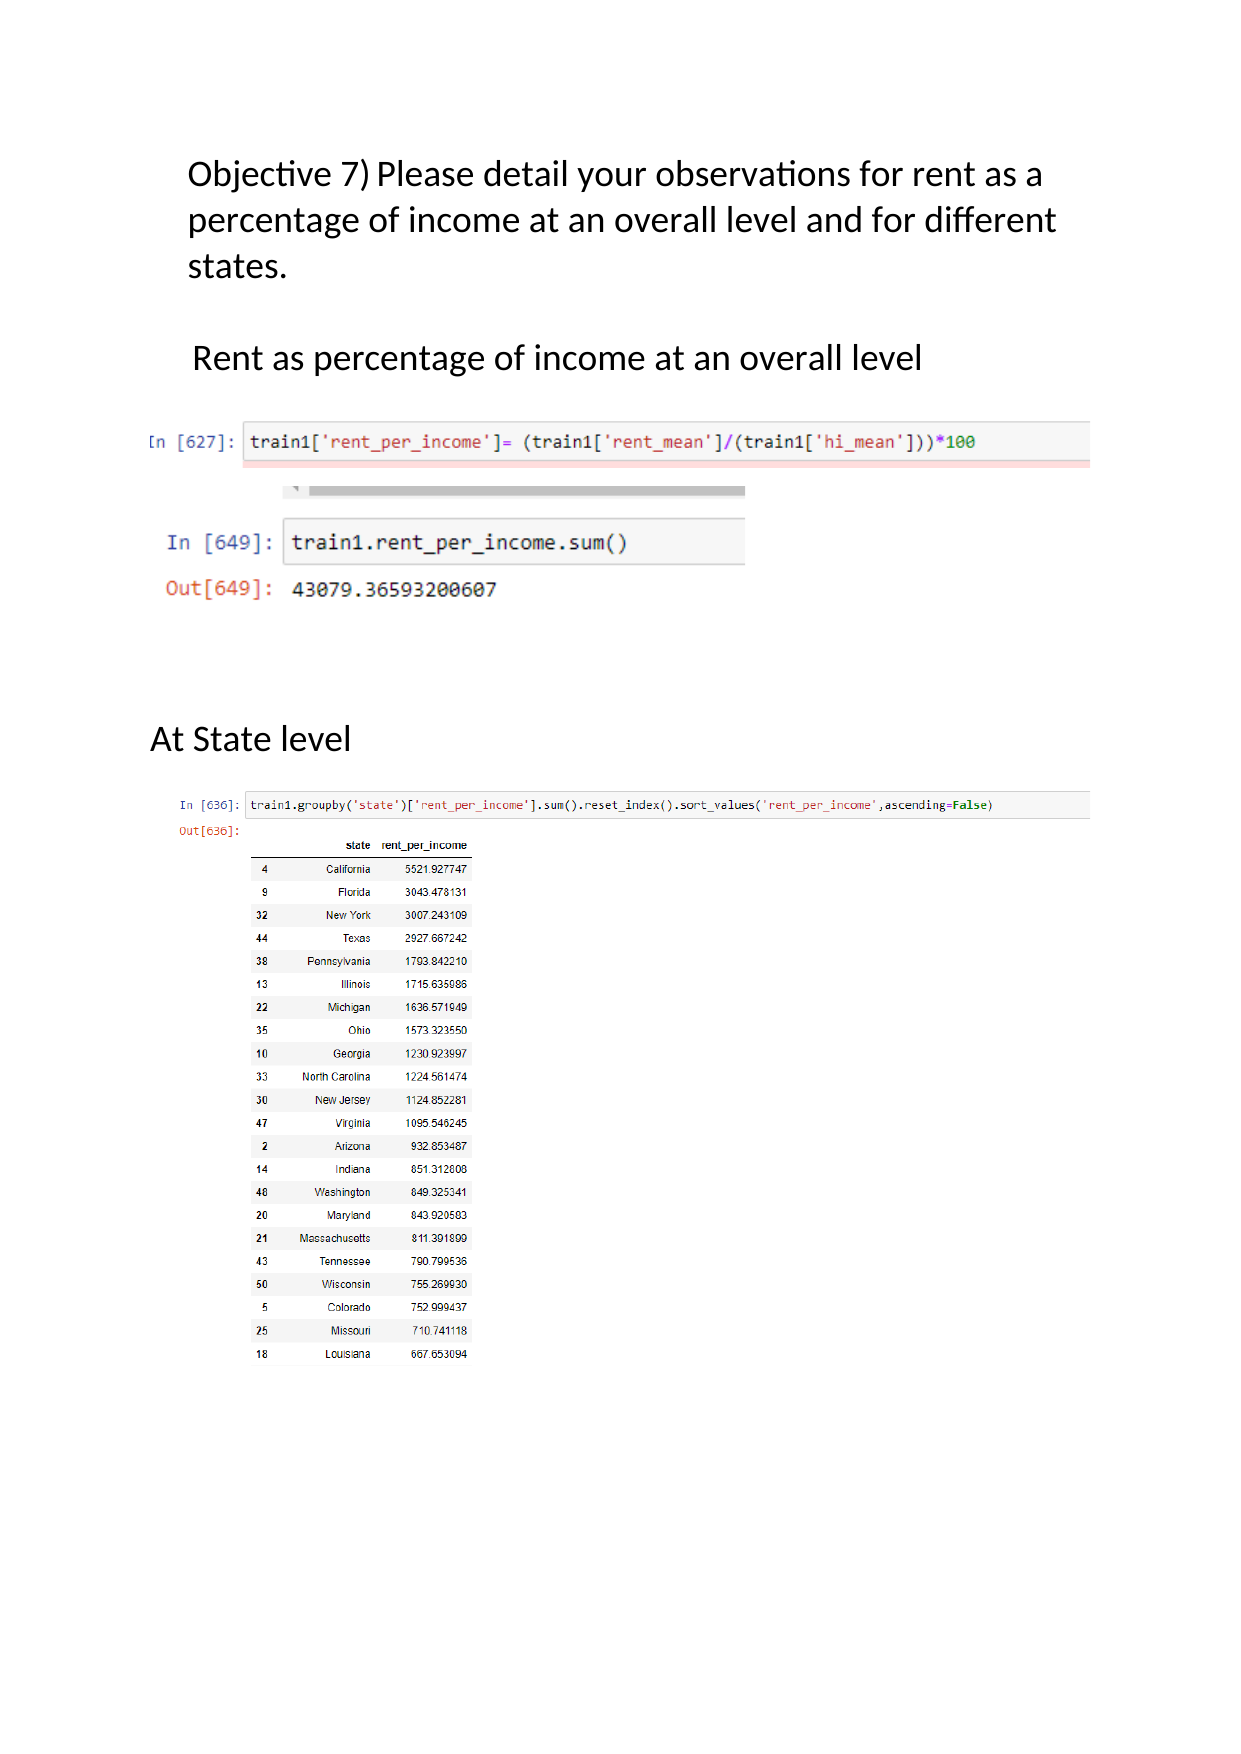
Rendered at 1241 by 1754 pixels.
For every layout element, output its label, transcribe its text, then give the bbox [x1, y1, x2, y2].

text At State level [150, 715, 1090, 761]
picture [150, 400, 1091, 468]
picture [150, 486, 746, 630]
text Rent as percentage of income at an overall level [150, 334, 1090, 380]
picture [150, 781, 1091, 1366]
list Objective 7) Please detail your observations for rent as a percentage of income at an overall level and for different states. [187, 150, 1090, 287]
